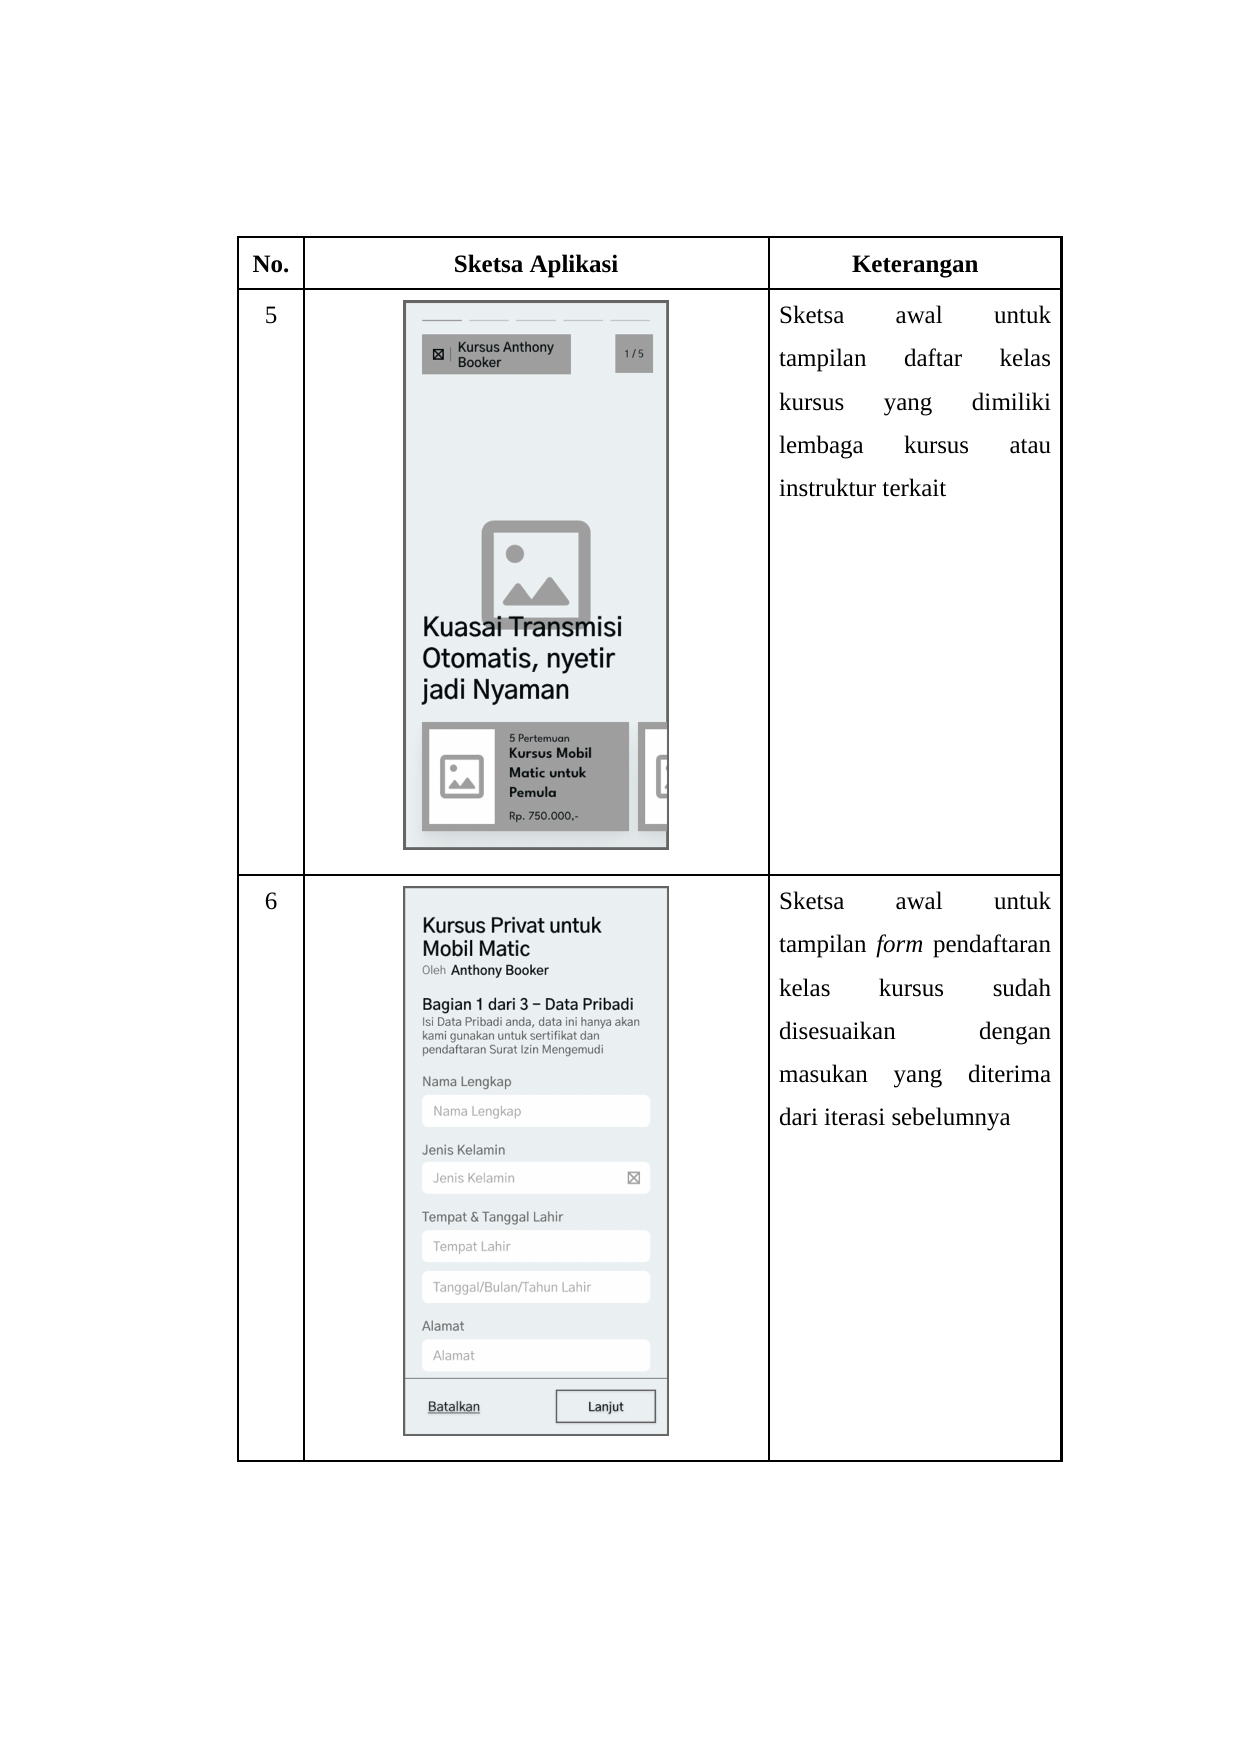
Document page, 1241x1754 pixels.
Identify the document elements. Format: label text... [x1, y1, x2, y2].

table_cell [305, 876, 768, 1460]
picture [403, 300, 669, 850]
table_header No. [239, 238, 303, 288]
table_header Keterangan [770, 238, 1060, 288]
picture [403, 886, 669, 1436]
table_cell Sketsa awal untuk tampilan form pendaftaran kelas kursus sudah disesuaikan dengan masukan yang diterima dari iterasi sebelumnya [770, 876, 1060, 1460]
table_cell Sketsa awal untuk tampilan daftar kelas kursus yang dimiliki lembaga kursus atau instruktur terkait [770, 290, 1060, 874]
table_header Sketsa Aplikasi [305, 238, 768, 288]
table_cell 5 [239, 290, 303, 874]
table_cell [305, 290, 768, 874]
table_cell 6 [239, 876, 303, 1460]
